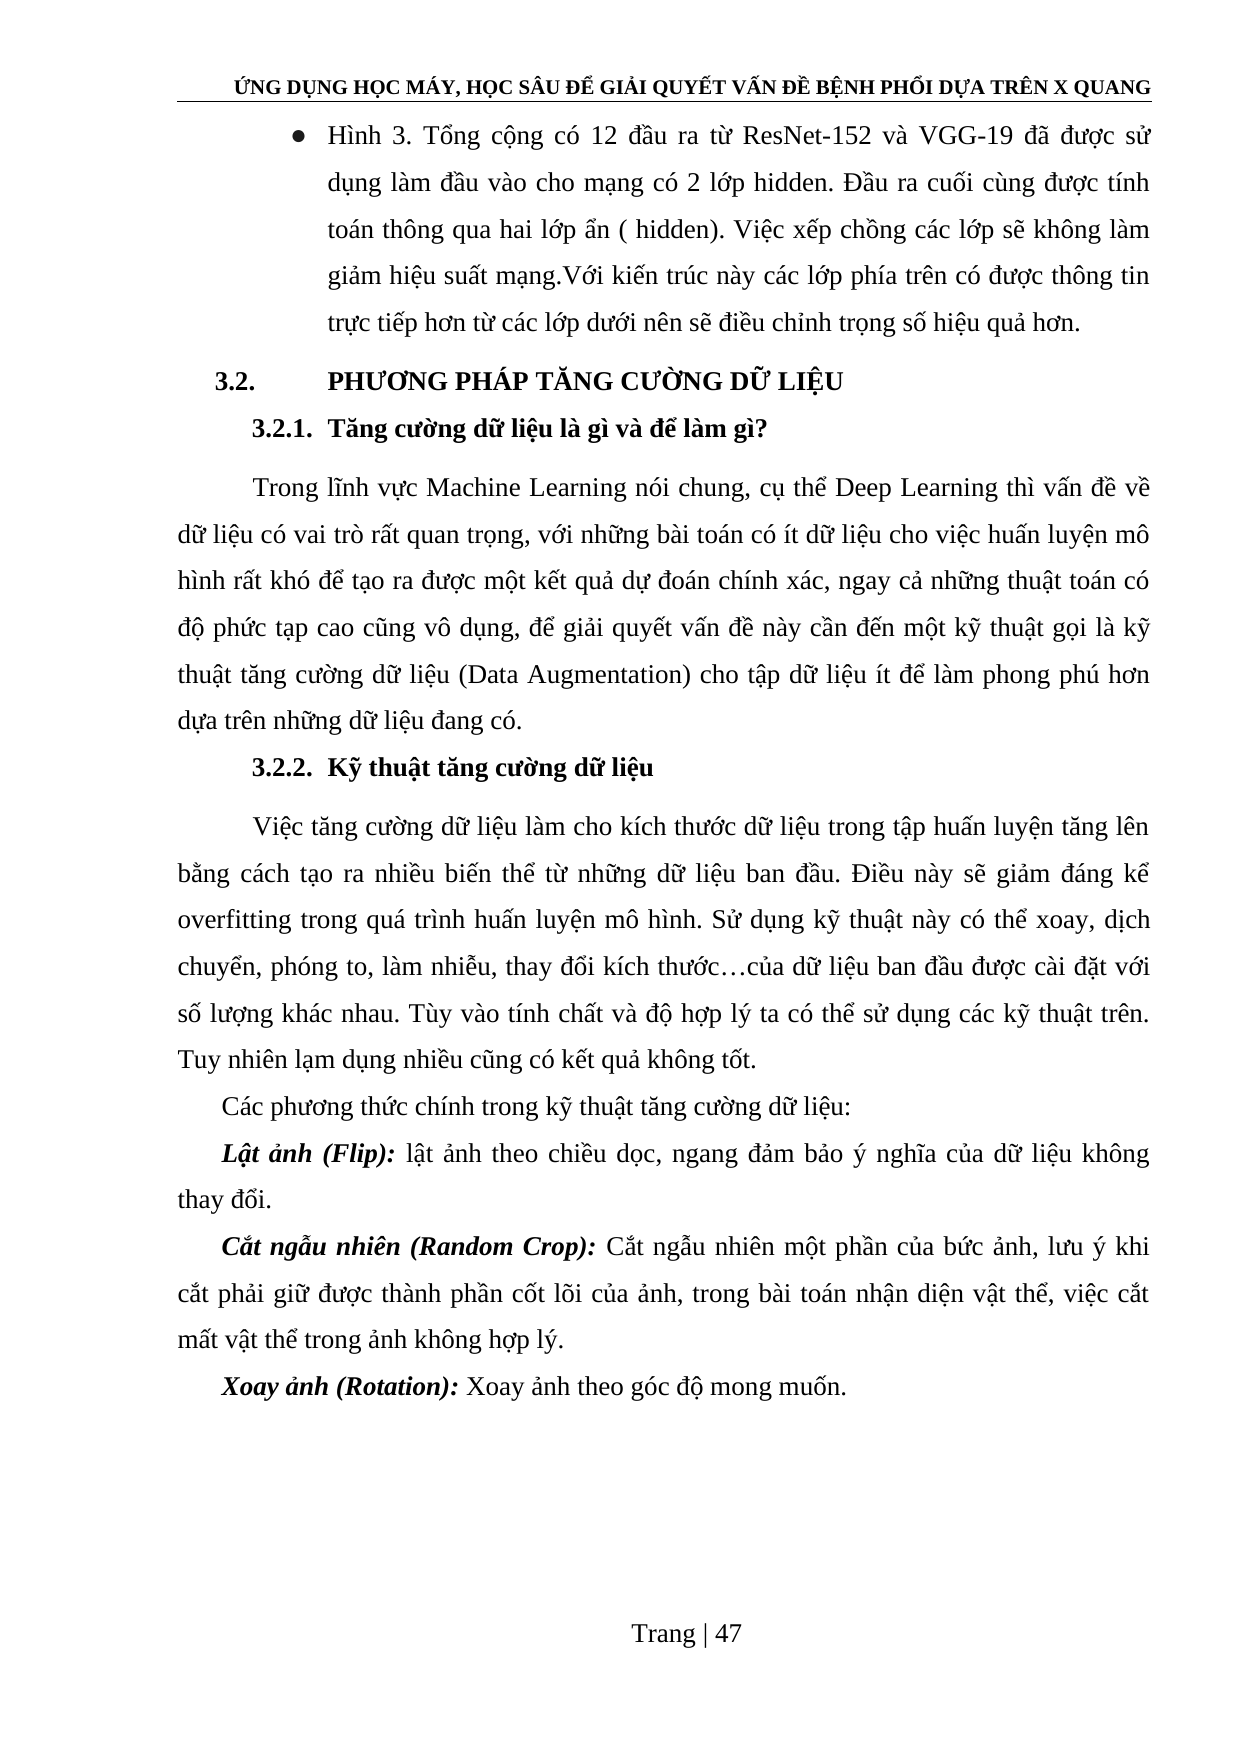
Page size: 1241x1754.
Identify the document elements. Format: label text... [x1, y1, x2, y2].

subtitle PHƯƠNG PHÁP TĂNG CƯỜNG DỮ LIỆU [214, 365, 1152, 396]
text Các phương thức chính trong kỹ thuật tăng cường dữ liệu: [177, 1090, 1152, 1121]
text Cắt ngẫu nhiên (Random Crop): Cắt ngẫu nhiên một phần của bức ảnh, lưu ý khi cắt phải giữ được thành phần cốt lõi của ảnh, trong bài toán nhận diện vật thể, việc cắt mất vật thể trong ảnh không hợp lý. [177, 1230, 1152, 1355]
subtitle Tăng cường dữ liệu là gì và để làm gì? [252, 412, 1152, 443]
text Việc tăng cường dữ liệu làm cho kích thước dữ liệu trong tập huấn luyện tăng lên bằng cách tạo ra nhiều biến thể từ những dữ liệu ban đầu. Điều này sẽ giảm đáng kể overfitting trong quá trình huấn luyện mô hình. Sử dụng kỹ thuật này có thể xoay, dịch chuyển, phóng to, làm nhiễu, thay đổi kích thước…của dữ liệu ban đầu được cài đặt với số lượng khác nhau. Tùy vào tính chất và độ hợp lý ta có thể sử dụng các kỹ thuật trên. Tuy nhiên lạm dụng nhiều cũng có kết quả không tốt. [177, 810, 1152, 1075]
text Trong lĩnh vực Machine Learning nói chung, cụ thể Deep Learning thì vấn đề về dữ liệu có vai trò rất quan trọng, với những bài toán có ít dữ liệu cho việc huấn luyện mô hình rất khó để tạo ra được một kết quả dự đoán chính xác, ngay cả những thuật toán có độ phức tạp cao cũng vô dụng, để giải quyết vấn đề này cần đến một kỹ thuật gọi là kỹ thuật tăng cường dữ liệu (Data Augmentation) cho tập dữ liệu ít để làm phong phú hơn dựa trên những dữ liệu đang có. [177, 471, 1152, 736]
list Hình 3. Tổng cộng có 12 đầu ra từ ResNet-152 và VGG-19 đã được sử dụng làm đầu vào cho mạng có 2 lớp hidden. Đầu ra cuối cùng được tính toán thông qua hai lớp ẩn ( hidden). Việc xếp chồng các lớp sẽ không làm giảm hiệu suất mạng.Với kiến trúc này các lớp phía trên có được thông tin trực tiếp hơn từ các lớp dưới nên sẽ điều chỉnh trọng số hiệu quả hơn. [290, 118, 1152, 337]
text Xoay ảnh (Rotation): Xoay ảnh theo góc độ mong muốn. [177, 1370, 1152, 1401]
subtitle Kỹ thuật tăng cường dữ liệu [252, 751, 1152, 782]
text Lật ảnh (Flip): lật ảnh theo chiều dọc, ngang đảm bảo ý nghĩa của dữ liệu không thay đổi. [177, 1137, 1152, 1215]
